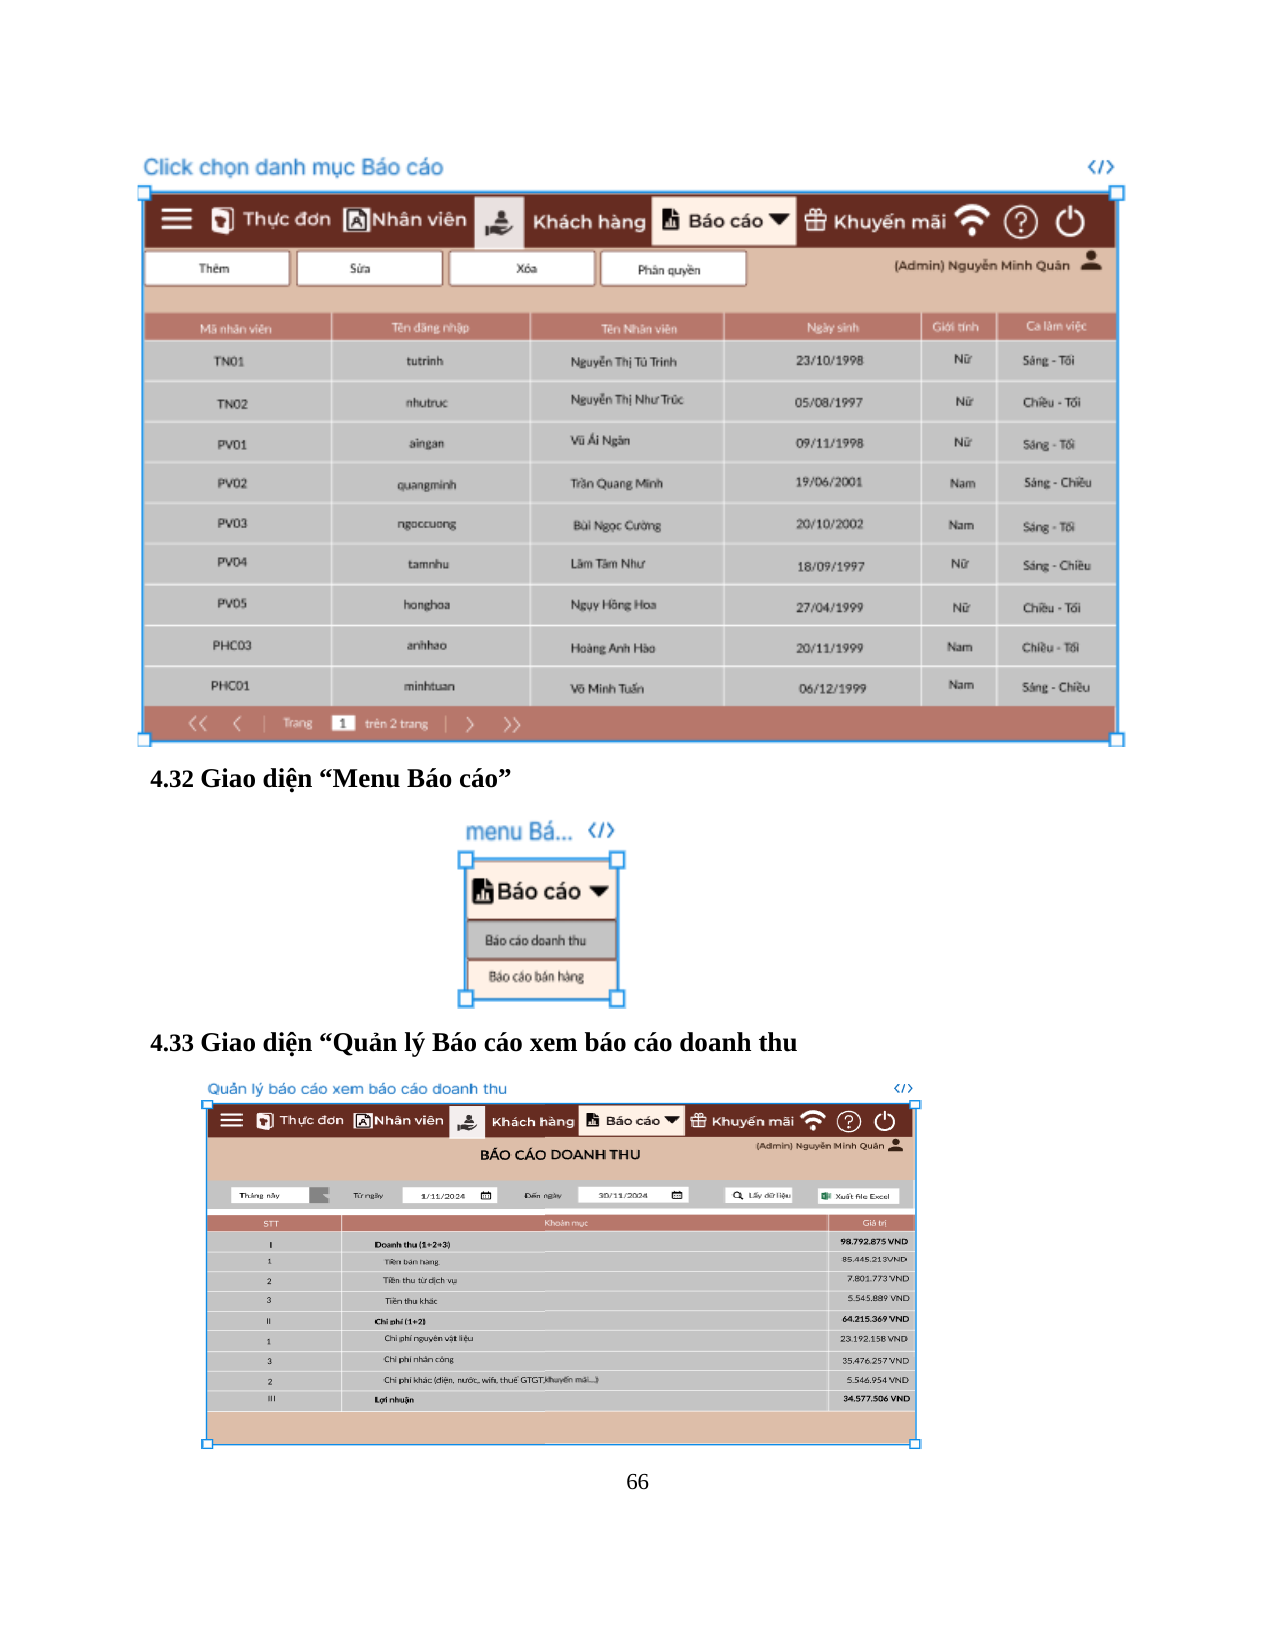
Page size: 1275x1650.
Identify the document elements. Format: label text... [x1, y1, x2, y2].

subtitle Giao diện “Menu Báo cáo” [150, 762, 1137, 793]
picture [442, 810, 680, 1009]
picture [137, 148, 1132, 747]
picture [187, 1071, 922, 1451]
